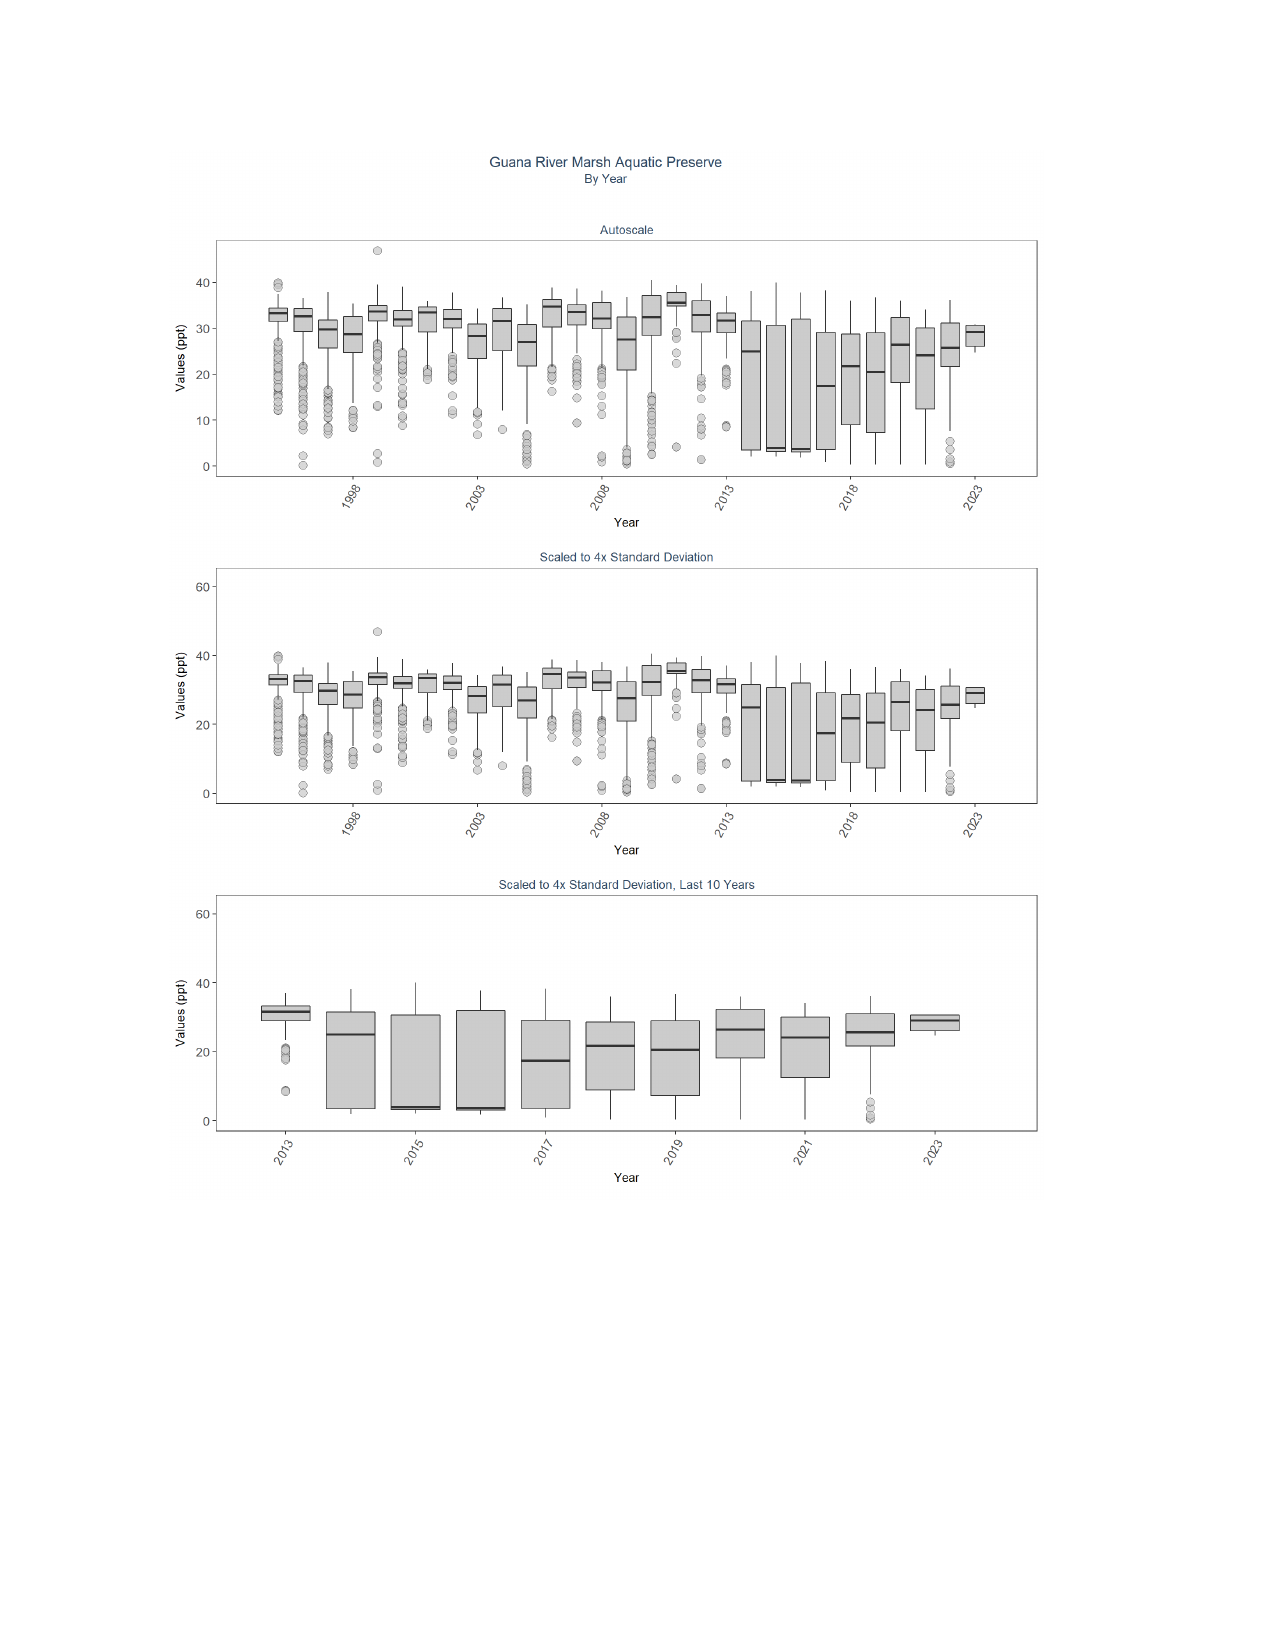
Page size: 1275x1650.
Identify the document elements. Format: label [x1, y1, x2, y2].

picture [168, 150, 1044, 1200]
